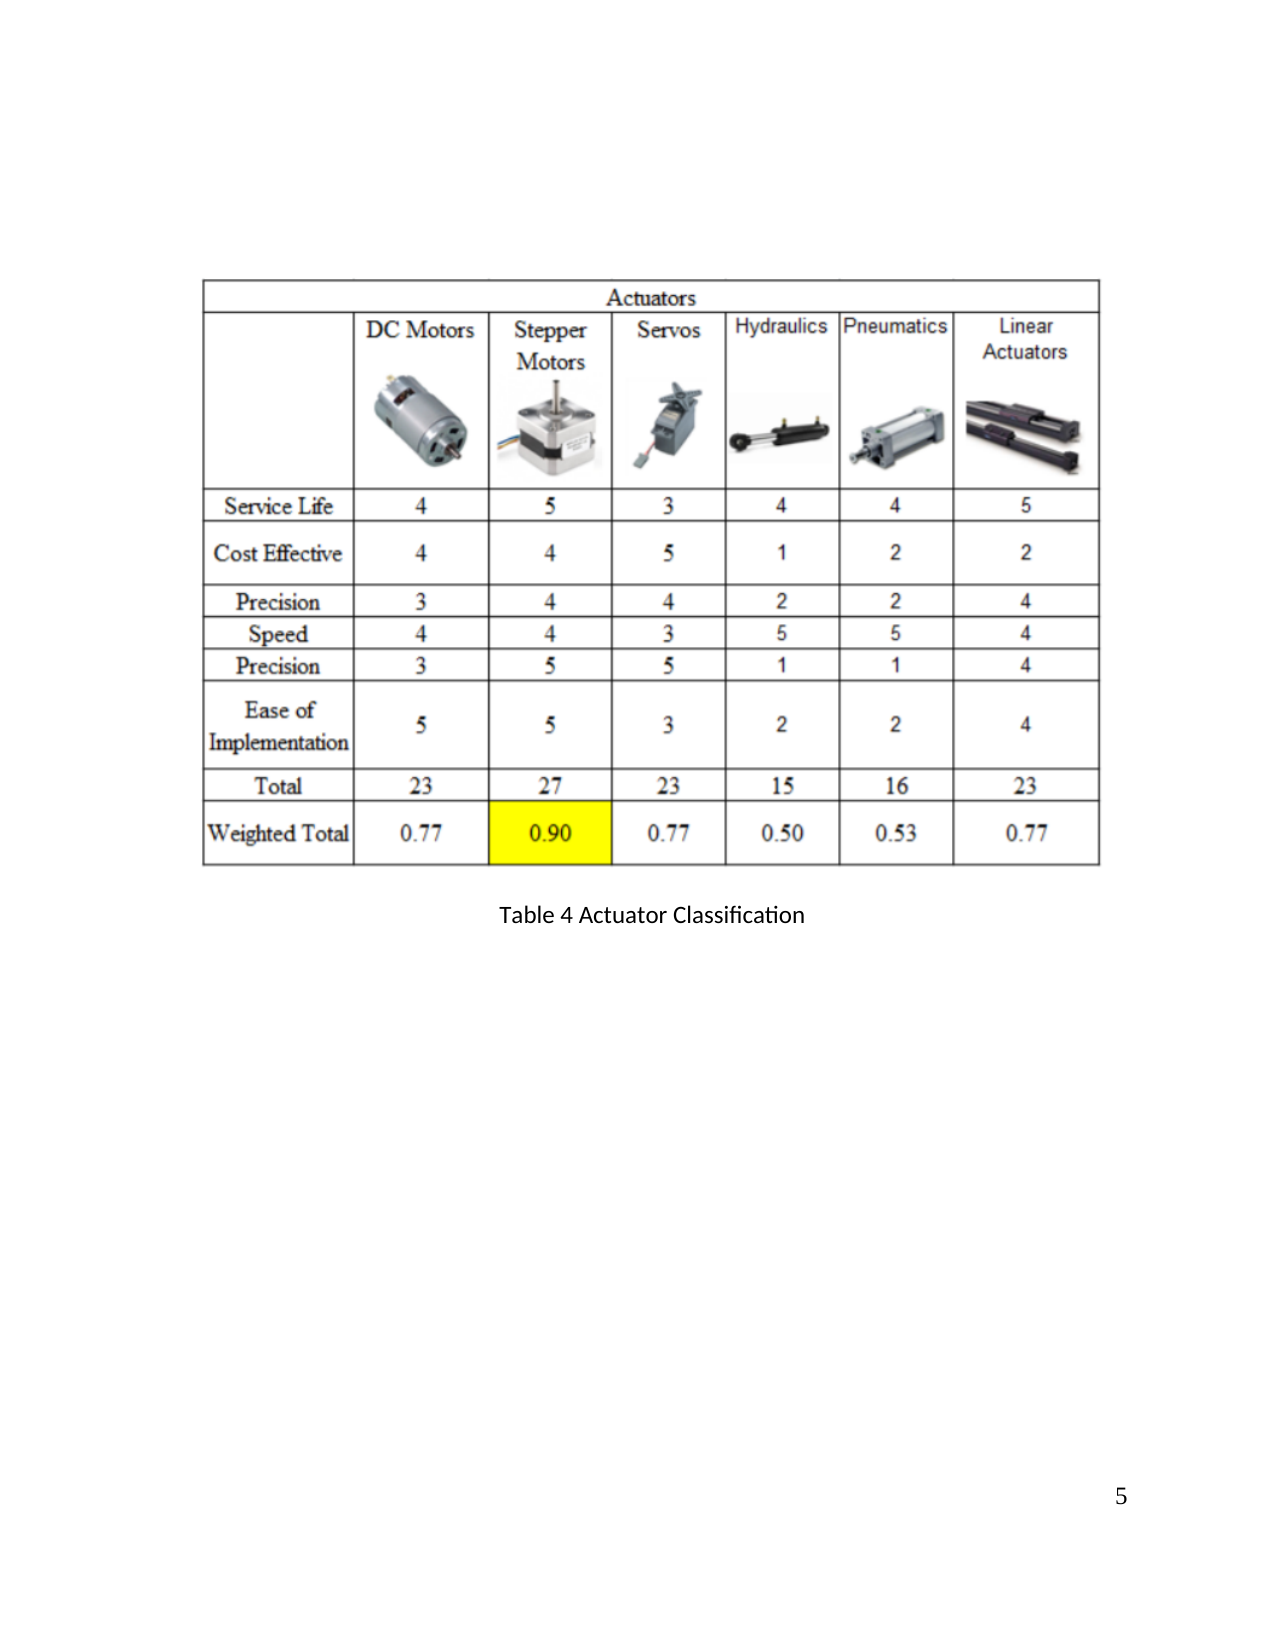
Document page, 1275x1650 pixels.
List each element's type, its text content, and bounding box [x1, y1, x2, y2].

text Table 4 Actuator Classification [177, 899, 1127, 929]
picture [177, 243, 1128, 880]
